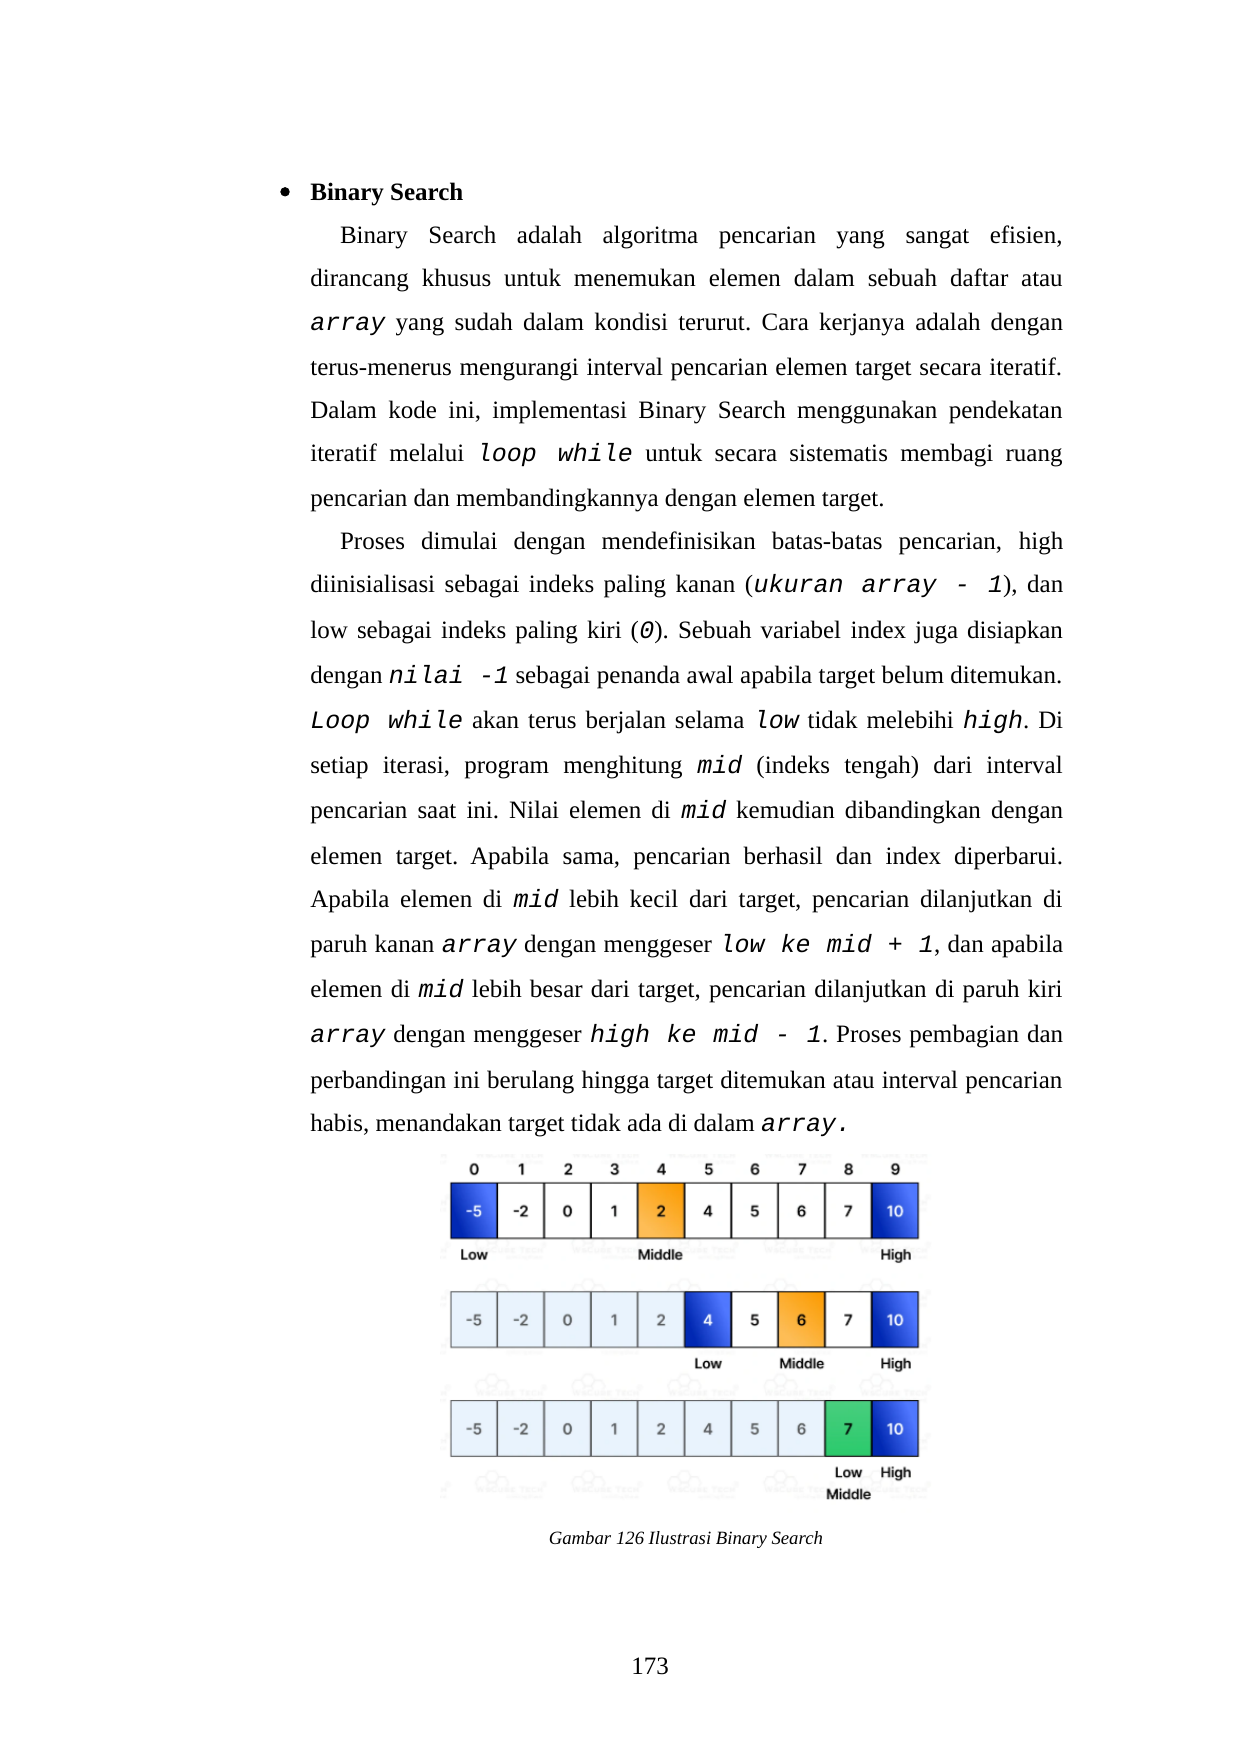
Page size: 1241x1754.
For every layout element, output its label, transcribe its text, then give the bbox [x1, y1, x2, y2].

text Gambar 126 Ilustrasi Binary Search [310, 1527, 1063, 1548]
list Binary Search [281, 177, 1063, 206]
picture [440, 1154, 934, 1513]
text Proses dimulai dengan mendefinisikan batas-batas pencarian, high diinisialisasi sebagai indeks paling kanan (ukuran array - 1), dan low sebagai indeks paling kiri (0). Sebuah variabel index juga disiapkan dengan nilai -1 sebagai penanda awal apabila target belum ditemukan. Loop while akan terus berjalan selama low tidak melebihi high. Di setiap iterasi, program menghitung mid (indeks tengah) dari interval pencarian saat ini. Nilai elemen di mid kemudian dibandingkan dengan elemen target. Apabila sama, pencarian berhasil dan index diperbarui. Apabila elemen di mid lebih kecil dari target, pencarian dilanjutkan di paruh kanan array dengan menggeser low ke mid + 1, dan apabila elemen di mid lebih besar dari target, pencarian dilanjutkan di paruh kiri array dengan menggeser high ke mid - 1. Proses pembagian dan perbandingan ini berulang hingga target ditemukan atau interval pencarian habis, menandakan target tidak ada di dalam array. [310, 526, 1063, 1139]
text Binary Search adalah algoritma pencarian yang sangat efisien, dirancang khusus untuk menemukan elemen dalam sebuah daftar atau array yang sudah dalam kondisi terurut. Cara kerjanya adalah dengan terus-menerus mengurangi interval pencarian elemen target secara iteratif. Dalam kode ini, implementasi Binary Search menggunakan pendekatan iteratif melalui loop while untuk secara sistematis membagi ruang pencarian dan membandingkannya dengan elemen target. [310, 220, 1063, 512]
